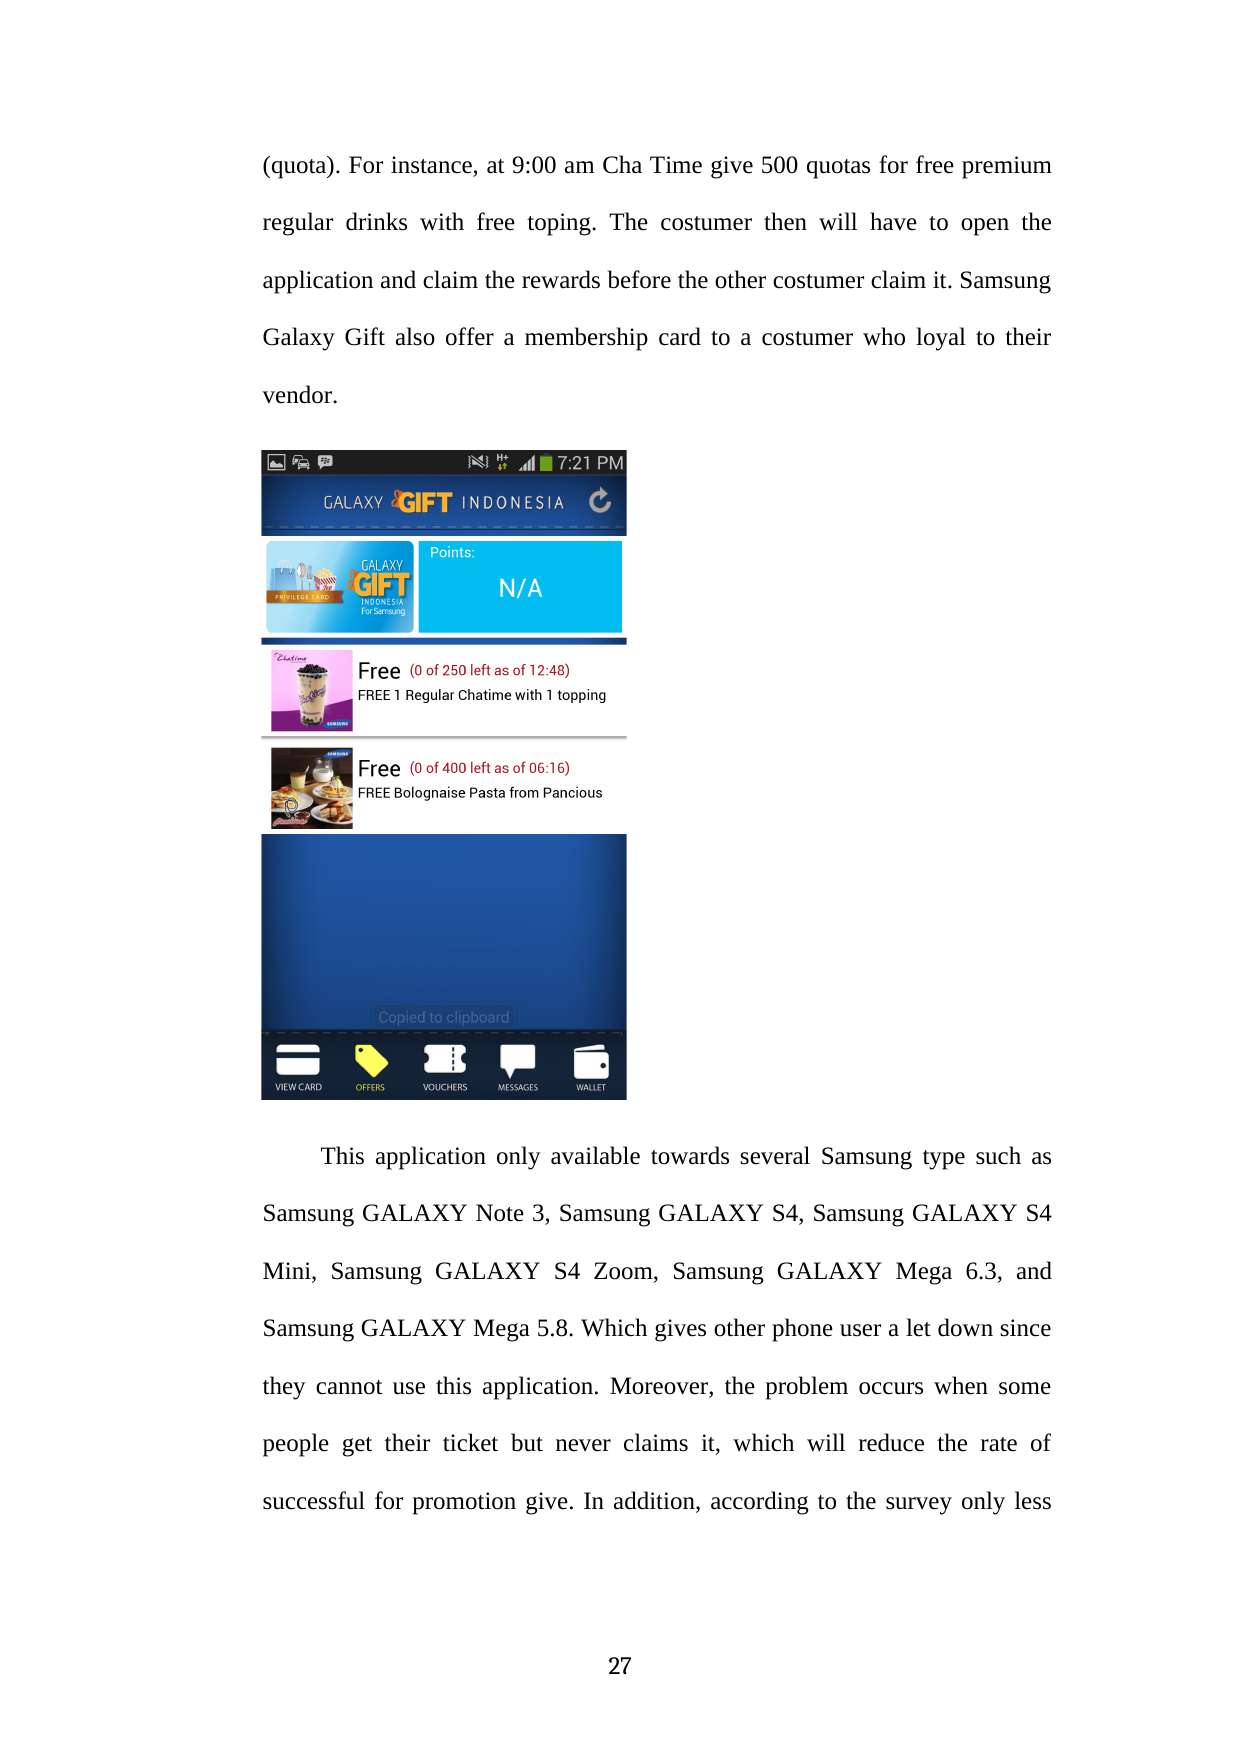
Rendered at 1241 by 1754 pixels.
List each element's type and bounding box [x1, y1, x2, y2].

text [262, 150, 1053, 409]
picture [261, 450, 627, 1100]
text [262, 1141, 1053, 1514]
